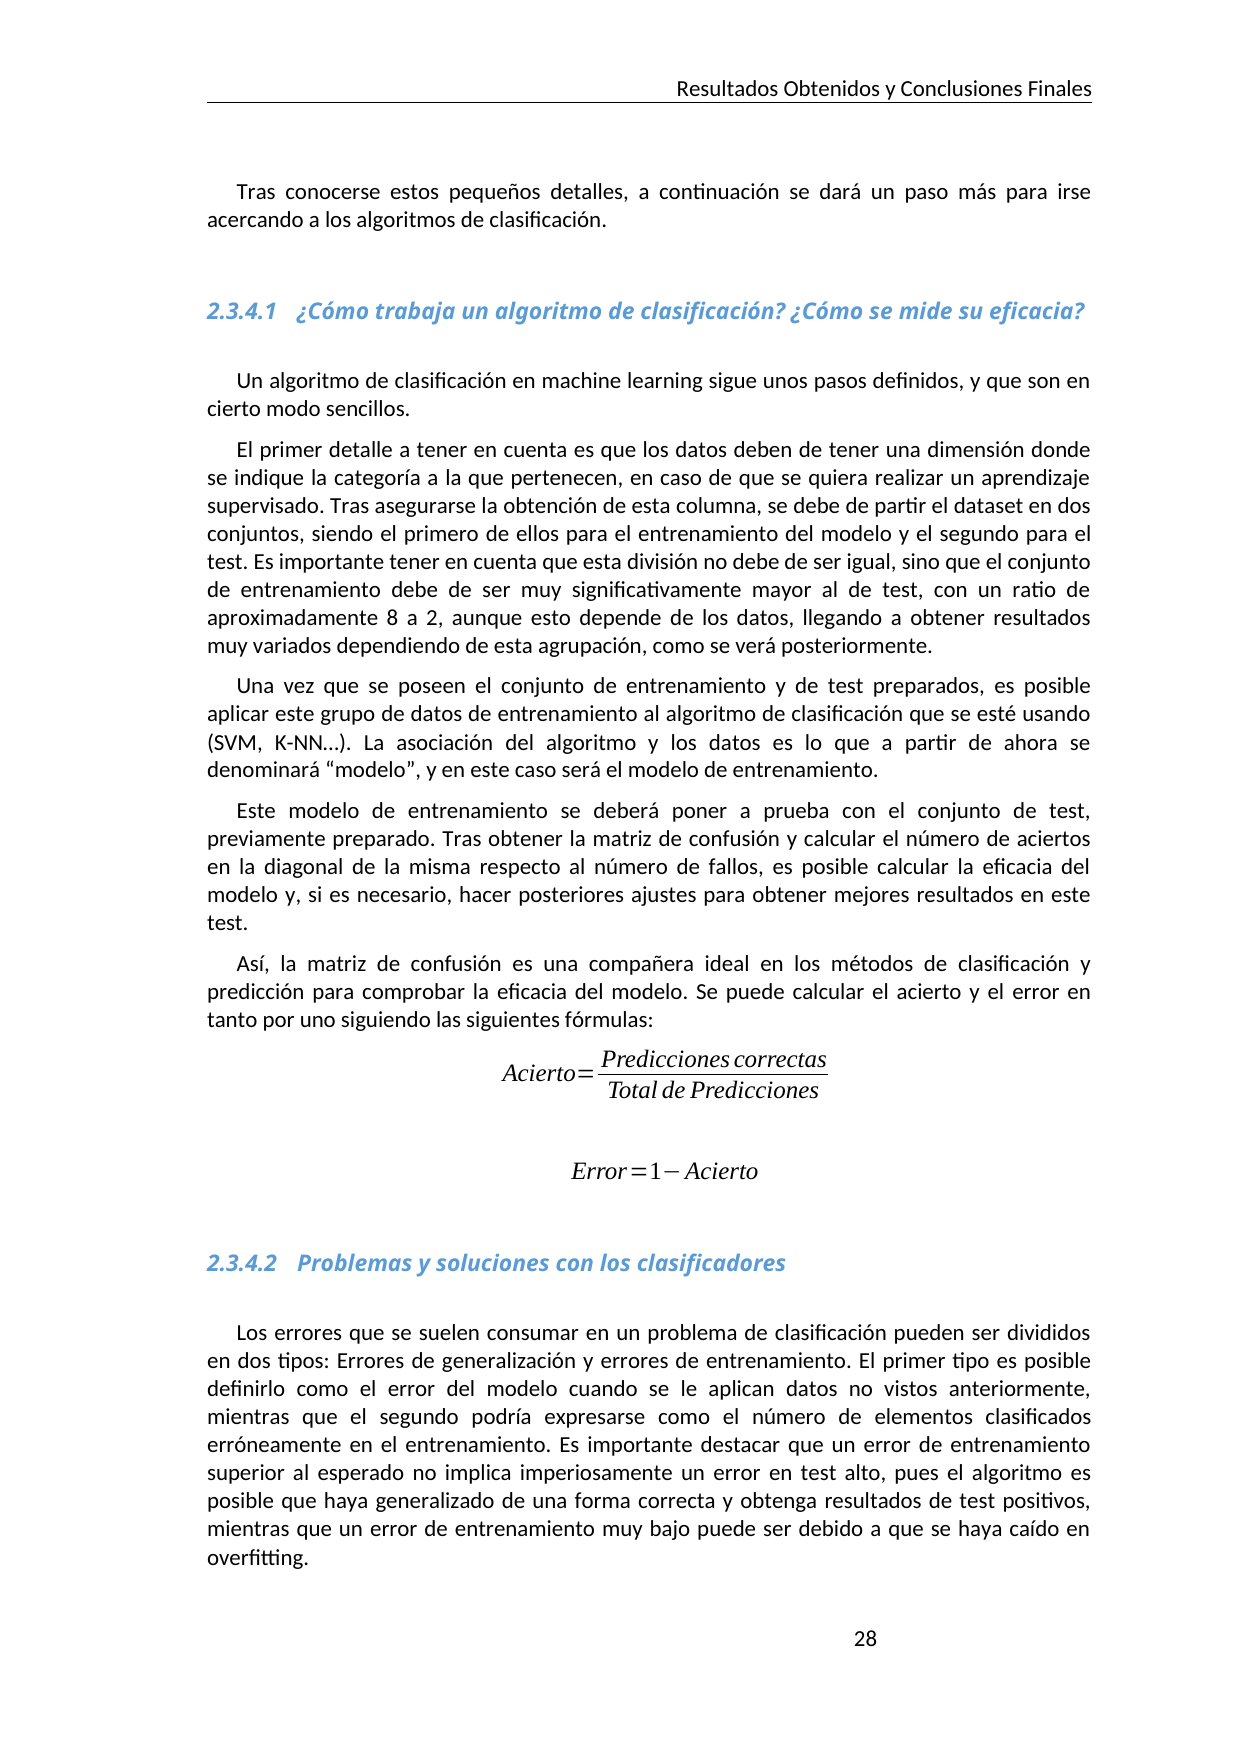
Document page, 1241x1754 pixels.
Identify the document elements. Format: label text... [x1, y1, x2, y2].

text Un algoritmo de clasificación en machine learning sigue unos pasos definidos, y que son en cierto modo sencillos. [207, 366, 1092, 422]
text Tras conocerse estos pequeños detalles, a continuación se dará un paso más para irse acercando a los algoritmos de clasificación. [207, 177, 1092, 233]
text Los errores que se suelen consumar en un problema de clasificación pueden ser divididos en dos tipos: Errores de generalización y errores de entrenamiento. El primer tipo es posible definirlo como el error del modelo cuando se le aplican datos no vistos anteriormente, mientras que el segundo podría expresarse como el número de elementos clasificados erróneamente en el entrenamiento. Es importante destacar que un error de entrenamiento superior al esperado no implica imperiosamente un error en test alto, pues el algoritmo es posible que haya generalizado de una forma correcta y obtenga resultados de test positivos, mientras que un error de entrenamiento muy bajo puede ser debido a que se haya caído en overfitting. [207, 1318, 1092, 1571]
text Este modelo de entrenamiento se deberá poner a prueba con el conjunto de test, previamente preparado. Tras obtener la matriz de confusión y calcular el número de aciertos en la diagonal de la misma respecto al número de fallos, es posible calcular la eficacia del modelo y, si es necesario, hacer posteriores ajustes para obtener mejores resultados en este test. [207, 796, 1092, 936]
text El primer detalle a tener en cuenta es que los datos deben de tener una dimensión donde se indique la categoría a la que pertenecen, en caso de que se quiera realizar un aprendizaje supervisado. Tras asegurarse la obtención de esta columna, se debe de partir el dataset en dos conjuntos, siendo el primero de ellos para el entrenamiento del modelo y el segundo para el test. Es importante tener en cuenta que esta división no debe de ser igual, sino que el conjunto de entrenamiento debe de ser muy significativamente mayor al de test, con un ratio de aproximadamente 8 a 2, aunque esto depende de los datos, llegando a obtener resultados muy variados dependiendo de esta agrupación, como se verá posteriormente. [207, 435, 1092, 659]
subtitle ¿Cómo trabaja un algoritmo de clasificación? ¿Cómo se mide su eficacia? [207, 294, 1092, 326]
text Una vez que se poseen el conjunto de entrenamiento y de test preparados, es posible aplicar este grupo de datos de entrenamiento al algoritmo de clasificación que se esté usando (SVM, K-NN…). La asociación del algoritmo y los datos es lo que a partir de ahora se denominará “modelo”, y en este caso será el modelo de entrenamiento. [207, 672, 1092, 784]
subtitle Problemas y soluciones con los clasificadores [207, 1247, 1092, 1278]
text Así, la matriz de confusión es una compañera ideal en los métodos de clasificación y predicción para comprobar la eficacia del modelo. Se puede calcular el acierto y el error en tanto por uno siguiendo las siguientes fórmulas: [207, 949, 1092, 1033]
